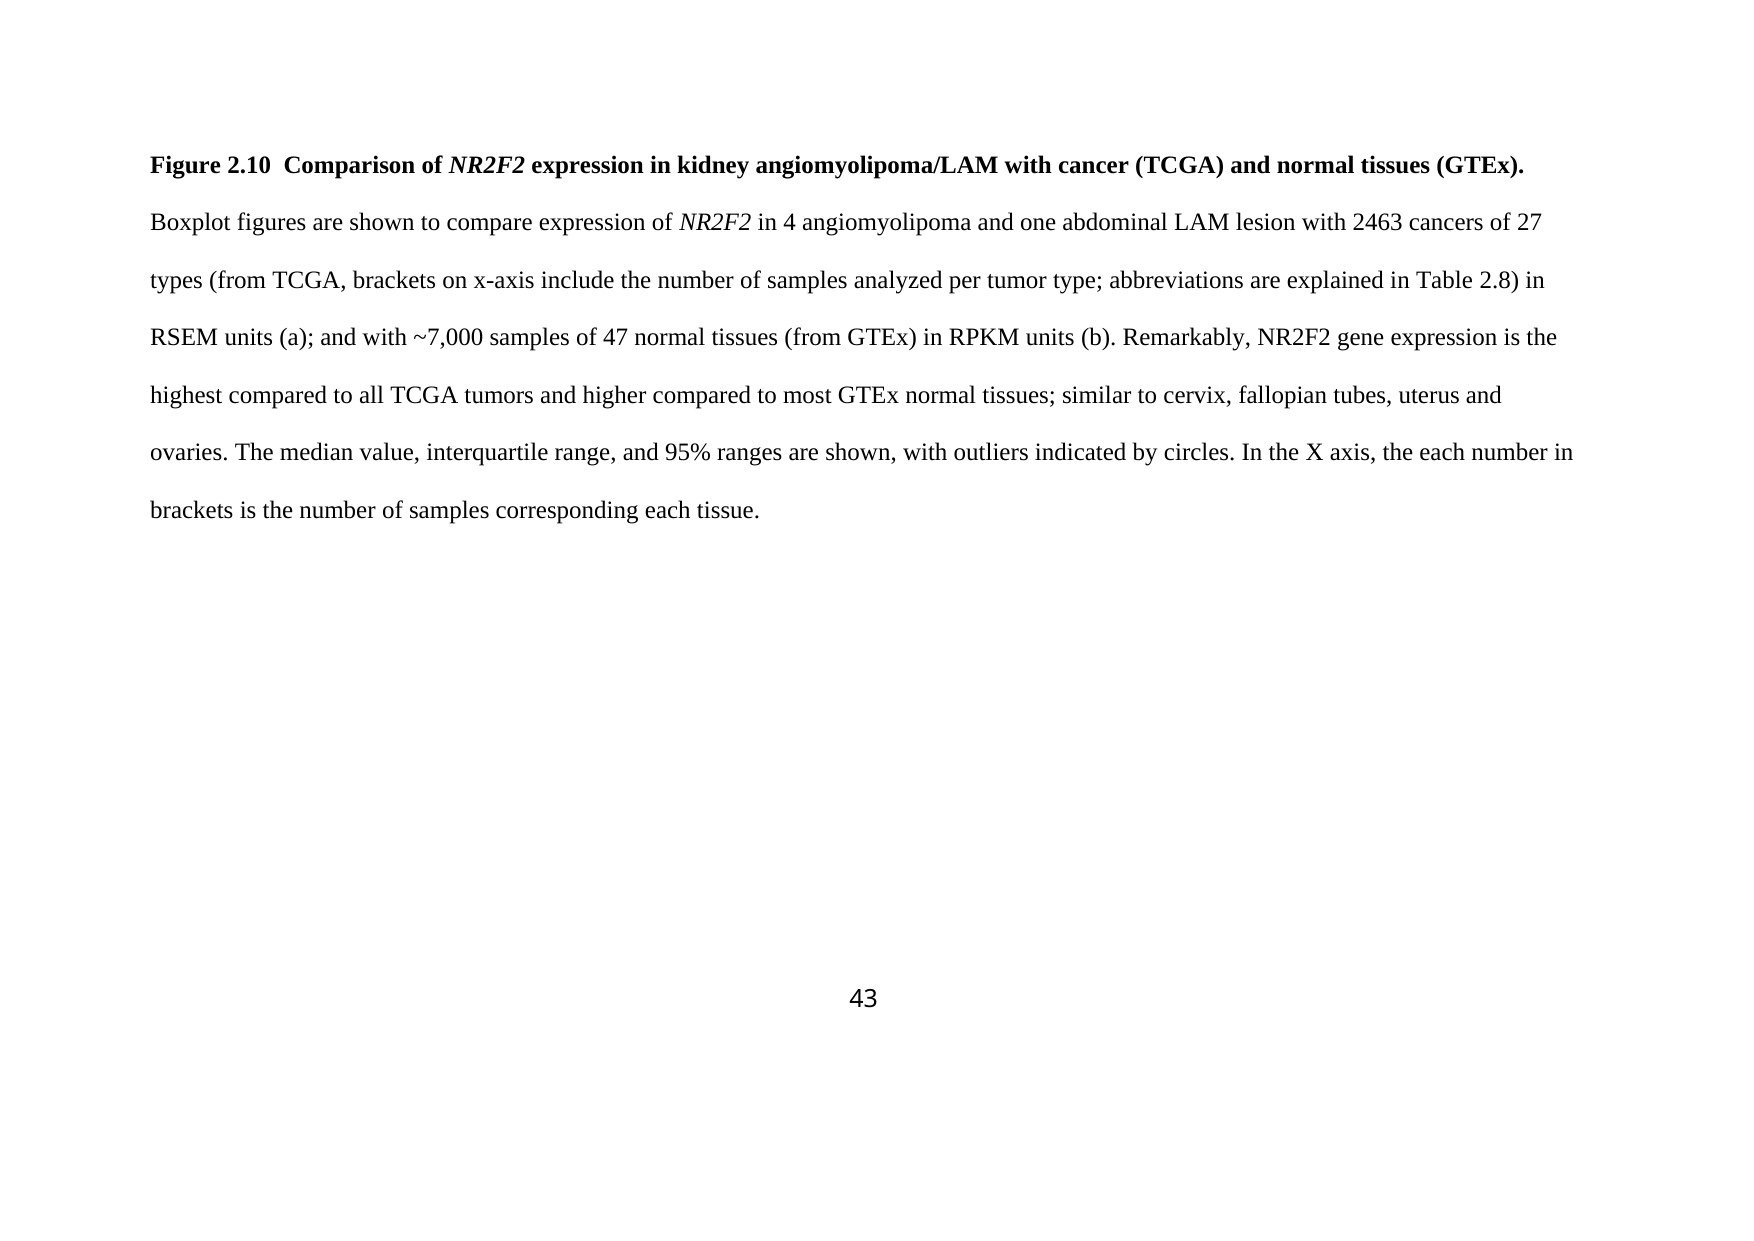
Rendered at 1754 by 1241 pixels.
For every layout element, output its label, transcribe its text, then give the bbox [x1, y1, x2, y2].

text Boxplot figures are shown to compare expression of NR2F2 in 4 angiomyolipoma and one abdominal LAM lesion with 2463 cancers of 27 types (from TCGA, brackets on x-axis include the number of samples analyzed per tumor type; abbreviations are explained in Table 2.8) in RSEM units (a); and with ~7,000 samples of 47 normal tissues (from GTEx) in RPKM units (b). Remarkably, NR2F2 gene expression is the highest compared to all TCGA tumors and higher compared to most GTEx normal tissues; similar to cervix, fallopian tubes, uterus and ovaries. The median value, interquartile range, and 95% ranges are shown, with outliers indicated by circles. In the X axis, the each number in brackets is the number of samples corresponding each tissue. [150, 207, 1577, 524]
text Figure 2.10 Comparison of NR2F2 expression in kidney angiomyolipoma/LAM with cancer (TCGA) and normal tissues (GTEx). [150, 150, 1577, 179]
